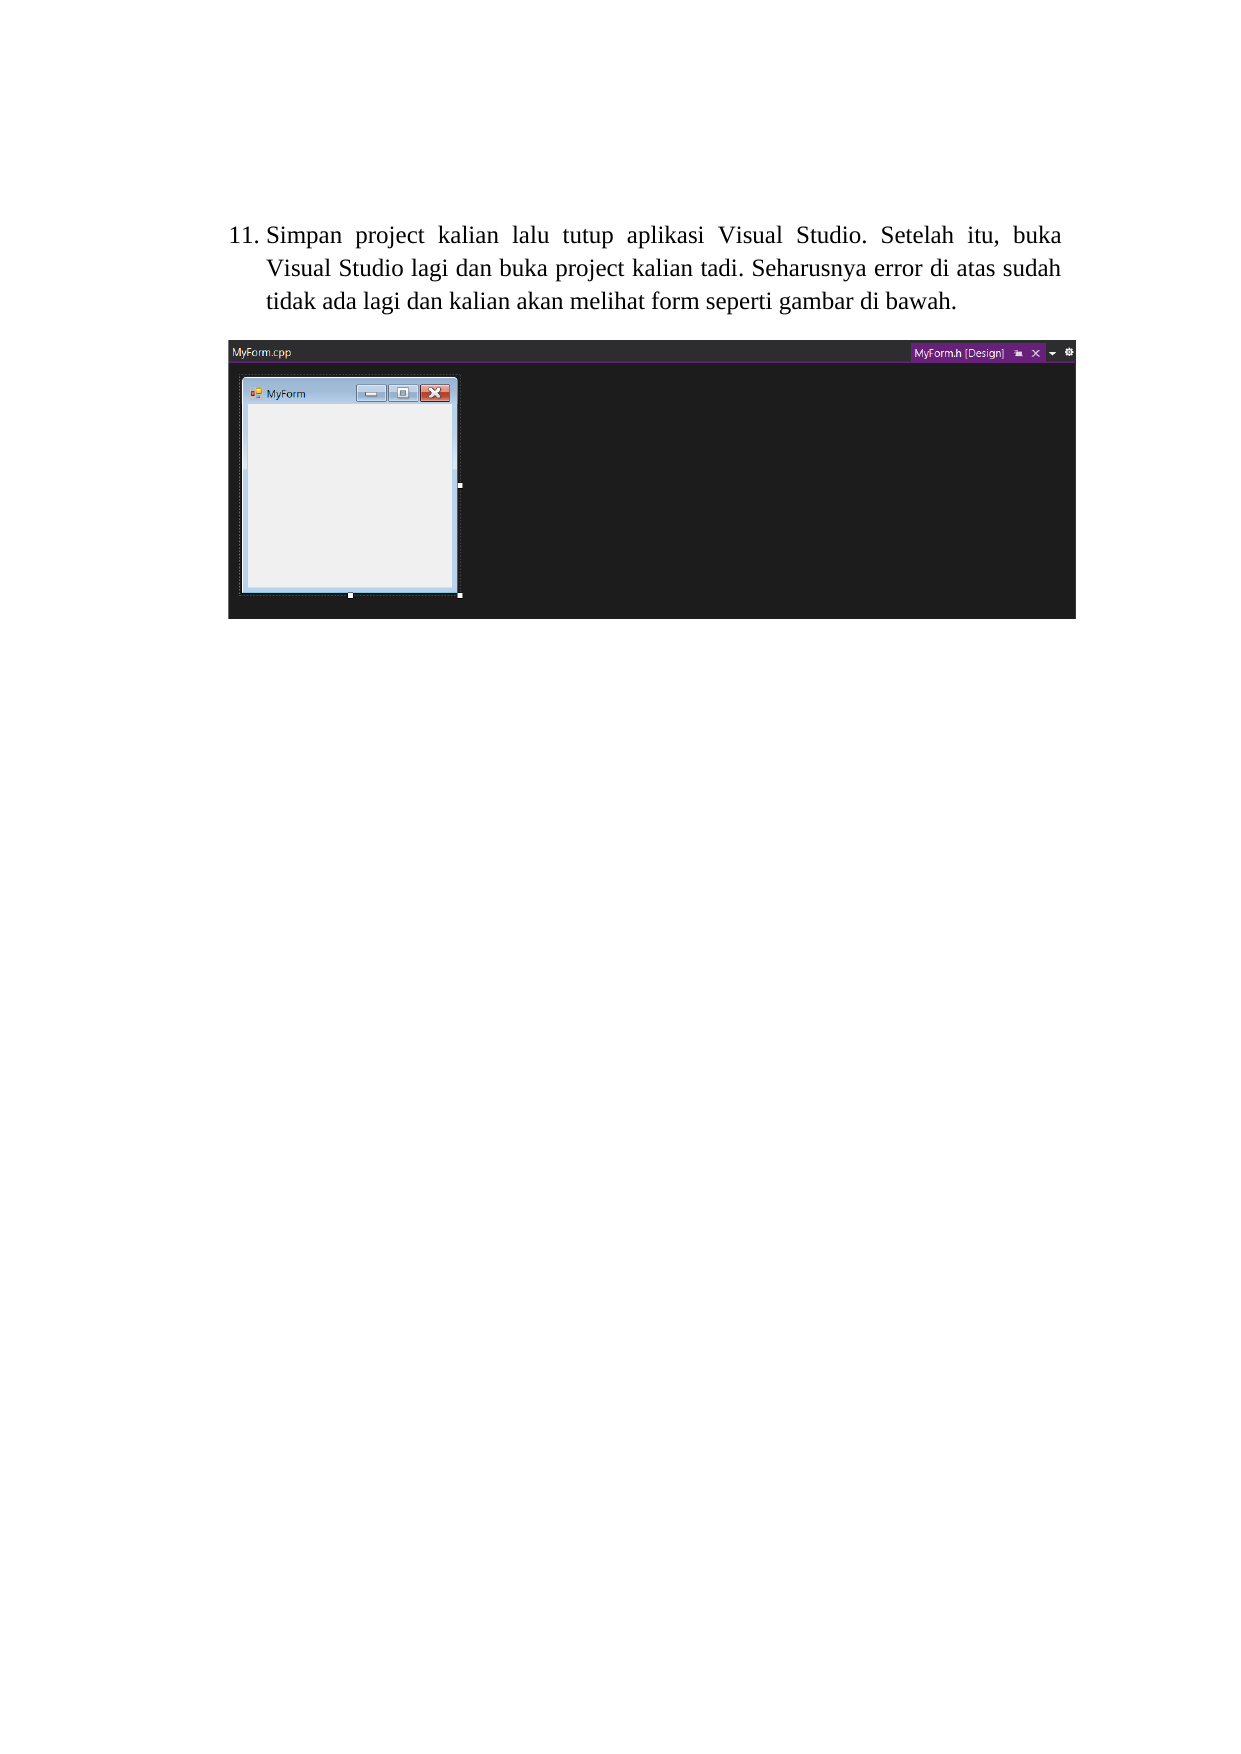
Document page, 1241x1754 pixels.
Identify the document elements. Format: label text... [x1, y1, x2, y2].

list Simpan project kalian lalu tutup aplikasi Visual Studio. Setelah itu, buka Visual Studio lagi dan buka project kalian tadi. Seharusnya error di atas sudah tidak ada lagi dan kalian akan melihat form seperti gambar di bawah. [228, 220, 1063, 315]
picture [228, 340, 1076, 619]
